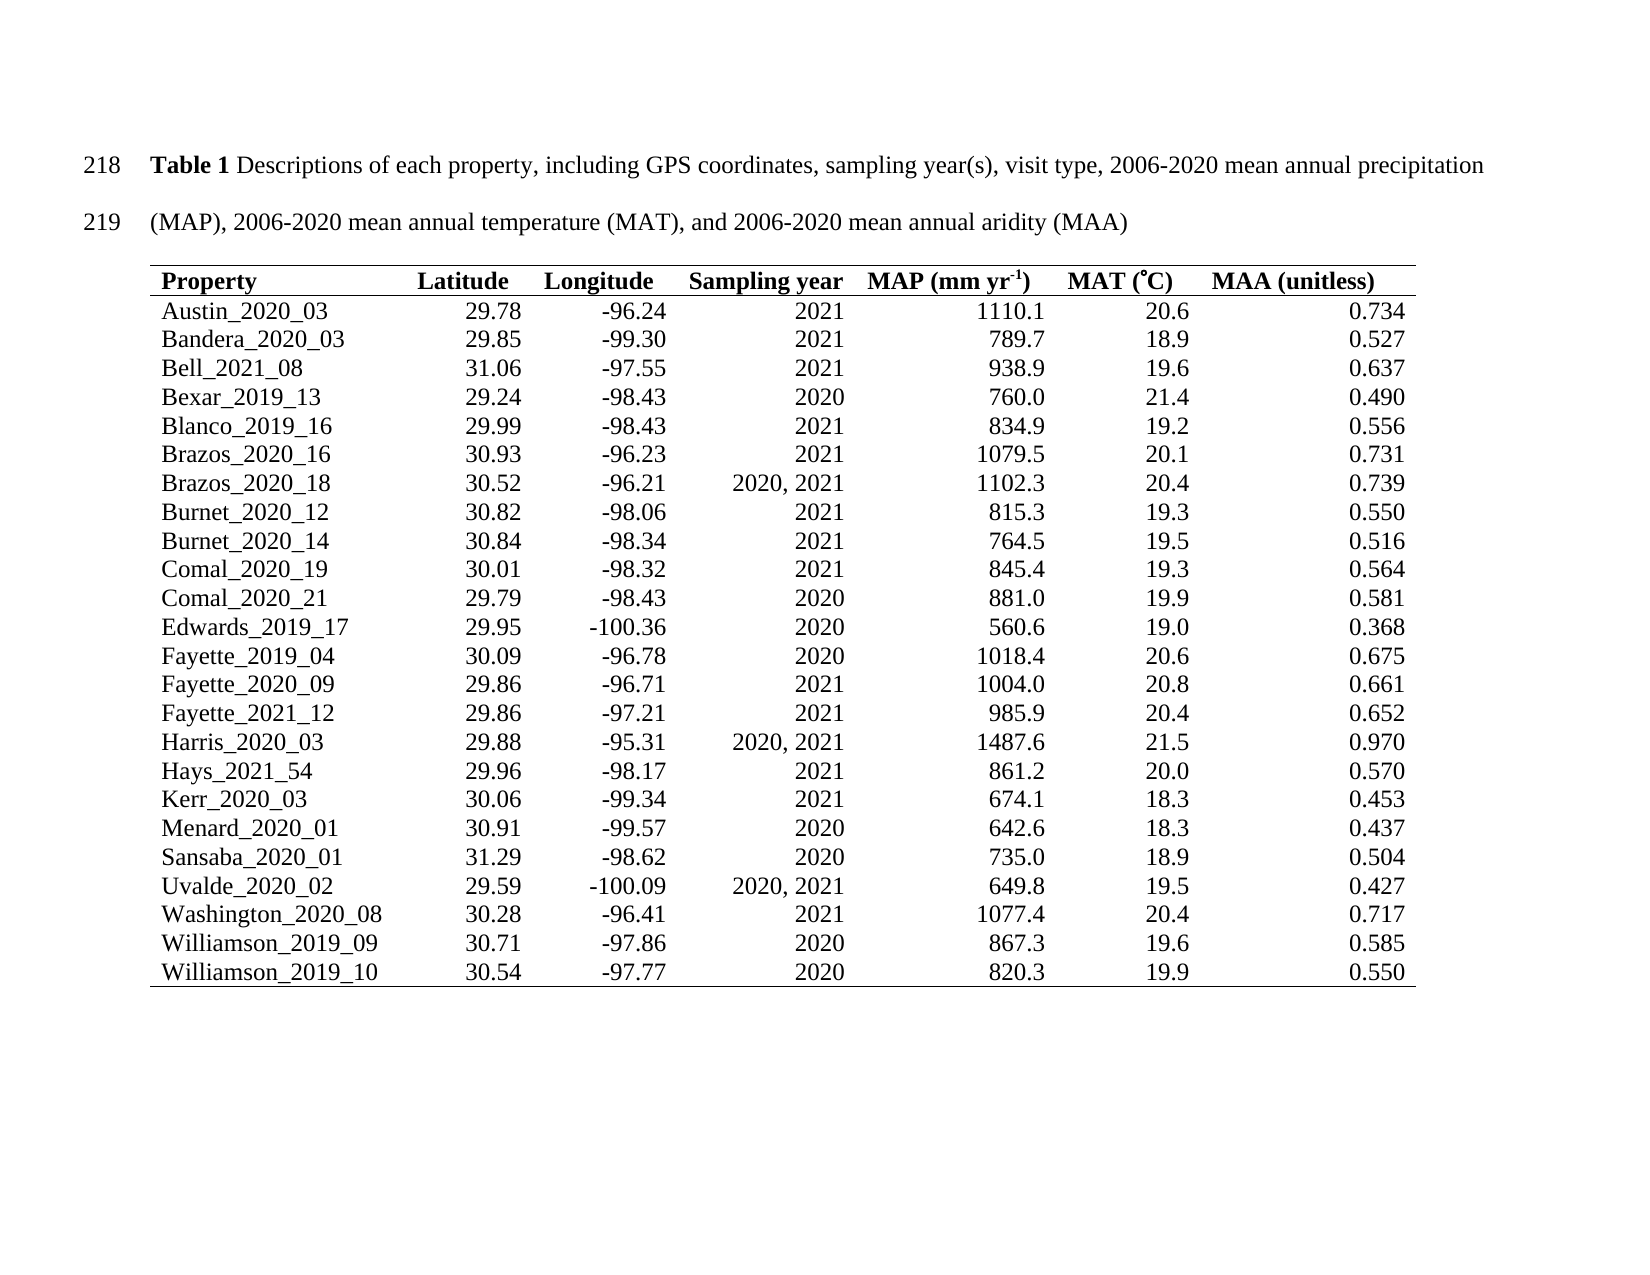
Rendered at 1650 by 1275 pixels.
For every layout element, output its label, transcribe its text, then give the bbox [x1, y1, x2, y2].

table_cell 2021 [677, 756, 856, 784]
table_cell 29.86 [406, 698, 533, 727]
table_cell 20.4 [1056, 698, 1200, 727]
table_cell -97.21 [533, 698, 677, 727]
table_cell 0.564 [1200, 555, 1416, 583]
table_header Longitude [533, 266, 677, 295]
table_cell -98.43 [533, 382, 677, 411]
table_cell -100.09 [533, 871, 677, 899]
table_cell 21.4 [1056, 382, 1200, 411]
table_cell 2021 [677, 411, 856, 439]
table_cell Kerr_2020_03 [150, 785, 406, 813]
table_cell 2021 [677, 325, 856, 353]
table_cell Brazos_2020_16 [150, 440, 406, 468]
table_cell 881.0 [856, 583, 1056, 612]
table_cell 1487.6 [856, 727, 1056, 756]
table_cell 938.9 [856, 353, 1056, 382]
table_cell Burnet_2020_14 [150, 526, 406, 554]
table_cell 30.93 [406, 440, 533, 468]
table_cell 1110.1 [856, 296, 1056, 324]
table_cell 560.6 [856, 612, 1056, 641]
table_cell -95.31 [533, 727, 677, 756]
table_cell 0.585 [1200, 928, 1416, 957]
table_cell 2020, 2021 [677, 871, 856, 899]
table_cell -96.78 [533, 641, 677, 669]
table_cell Fayette_2020_09 [150, 670, 406, 698]
table_cell 31.29 [406, 842, 533, 871]
table_cell 0.717 [1200, 900, 1416, 928]
table_cell 2021 [677, 555, 856, 583]
table_cell 29.24 [406, 382, 533, 411]
table_cell -96.21 [533, 468, 677, 497]
table_cell 20.4 [1056, 900, 1200, 928]
table_cell -100.36 [533, 612, 677, 641]
table_cell -99.57 [533, 813, 677, 842]
table_cell 2021 [677, 698, 856, 727]
table_cell 0.527 [1200, 325, 1416, 353]
table_cell 0.556 [1200, 411, 1416, 439]
table_cell 0.581 [1200, 583, 1416, 612]
table_cell 834.9 [856, 411, 1056, 439]
table_cell Fayette_2021_12 [150, 698, 406, 727]
table_cell 18.3 [1056, 785, 1200, 813]
table_cell 19.5 [1056, 526, 1200, 554]
table_cell 19.9 [1056, 583, 1200, 612]
table_cell 20.6 [1056, 296, 1200, 324]
table_cell 30.54 [406, 957, 533, 986]
table_cell 30.84 [406, 526, 533, 554]
table_cell 2021 [677, 497, 856, 526]
table_cell 30.06 [406, 785, 533, 813]
table_header Latitude [406, 266, 533, 295]
table_cell 2021 [677, 900, 856, 928]
table_cell 2020 [677, 612, 856, 641]
table_cell 1102.3 [856, 468, 1056, 497]
table_cell Edwards_2019_17 [150, 612, 406, 641]
table_cell 30.91 [406, 813, 533, 842]
table_cell 20.0 [1056, 756, 1200, 784]
table_cell 2020 [677, 957, 856, 986]
table_cell -96.23 [533, 440, 677, 468]
table_cell 20.6 [1056, 641, 1200, 669]
table_cell 0.550 [1200, 957, 1416, 986]
table_header MAT (C) [1056, 266, 1200, 295]
table_cell 0.675 [1200, 641, 1416, 669]
table_cell 820.3 [856, 957, 1056, 986]
table_cell 2020, 2021 [677, 468, 856, 497]
table_cell Washington_2020_08 [150, 900, 406, 928]
table_header MAA (unitless) [1200, 266, 1416, 295]
table_cell 0.652 [1200, 698, 1416, 727]
table_cell -97.77 [533, 957, 677, 986]
table_cell 0.550 [1200, 497, 1416, 526]
table_cell -99.34 [533, 785, 677, 813]
table_cell 19.3 [1056, 497, 1200, 526]
table_cell 2020 [677, 382, 856, 411]
table_cell 19.3 [1056, 555, 1200, 583]
table_cell 0.453 [1200, 785, 1416, 813]
table_cell 1018.4 [856, 641, 1056, 669]
table_cell 30.28 [406, 900, 533, 928]
table_cell 845.4 [856, 555, 1056, 583]
table_cell 19.0 [1056, 612, 1200, 641]
table_cell 861.2 [856, 756, 1056, 784]
table_cell -98.62 [533, 842, 677, 871]
table_cell 29.96 [406, 756, 533, 784]
table_cell 2021 [677, 440, 856, 468]
table_cell 2021 [677, 296, 856, 324]
table_cell 2021 [677, 353, 856, 382]
table_cell 30.09 [406, 641, 533, 669]
table_cell 2021 [677, 526, 856, 554]
table_cell 1077.4 [856, 900, 1056, 928]
table_cell 0.637 [1200, 353, 1416, 382]
table_cell 18.9 [1056, 842, 1200, 871]
table_cell 20.8 [1056, 670, 1200, 698]
table_cell 2020 [677, 641, 856, 669]
table_cell 19.2 [1056, 411, 1200, 439]
table_cell 1004.0 [856, 670, 1056, 698]
table_cell 2020 [677, 928, 856, 957]
table_cell Austin_2020_03 [150, 296, 406, 324]
table_cell 30.52 [406, 468, 533, 497]
table_cell 2020 [677, 813, 856, 842]
text Table 1 Descriptions of each property, including GPS coordinates, sampling year(s), visit type, 2006-2020 mean annual precipitation (MAP), 2006-2020 mean annual temperature (MAT), and 2006-2020 mean annual aridity (MAA) [150, 150, 1500, 236]
table_cell 19.6 [1056, 928, 1200, 957]
table_cell 1079.5 [856, 440, 1056, 468]
table_cell 789.7 [856, 325, 1056, 353]
table_cell 18.9 [1056, 325, 1200, 353]
table_cell 0.734 [1200, 296, 1416, 324]
table_cell 2021 [677, 785, 856, 813]
table_cell 29.99 [406, 411, 533, 439]
table_cell 764.5 [856, 526, 1056, 554]
table_header MAP (mm yr-1) [856, 266, 1056, 295]
table_cell -98.06 [533, 497, 677, 526]
table_cell 0.437 [1200, 813, 1416, 842]
table_cell Williamson_2019_09 [150, 928, 406, 957]
table_cell 20.4 [1056, 468, 1200, 497]
table_cell 985.9 [856, 698, 1056, 727]
table_cell Brazos_2020_18 [150, 468, 406, 497]
table_cell 30.01 [406, 555, 533, 583]
table_cell -96.41 [533, 900, 677, 928]
table_cell Sansaba_2020_01 [150, 842, 406, 871]
table_cell -98.17 [533, 756, 677, 784]
table_cell 31.06 [406, 353, 533, 382]
table_cell 0.516 [1200, 526, 1416, 554]
table_cell 29.86 [406, 670, 533, 698]
table_cell 21.5 [1056, 727, 1200, 756]
table_cell 760.0 [856, 382, 1056, 411]
table_cell Comal_2020_19 [150, 555, 406, 583]
table_cell Harris_2020_03 [150, 727, 406, 756]
table_cell 29.95 [406, 612, 533, 641]
table_cell 20.1 [1056, 440, 1200, 468]
table_cell -98.32 [533, 555, 677, 583]
table_cell Fayette_2019_04 [150, 641, 406, 669]
table_cell 29.78 [406, 296, 533, 324]
table_cell 2020 [677, 842, 856, 871]
table_cell Menard_2020_01 [150, 813, 406, 842]
table_cell 19.5 [1056, 871, 1200, 899]
table_cell -98.34 [533, 526, 677, 554]
table_cell 2020 [677, 583, 856, 612]
table_cell Blanco_2019_16 [150, 411, 406, 439]
table_cell 2020, 2021 [677, 727, 856, 756]
table_cell Bell_2021_08 [150, 353, 406, 382]
table_cell -97.55 [533, 353, 677, 382]
table_cell 642.6 [856, 813, 1056, 842]
table_cell -96.71 [533, 670, 677, 698]
table_cell 0.970 [1200, 727, 1416, 756]
table_cell 815.3 [856, 497, 1056, 526]
table_cell 0.661 [1200, 670, 1416, 698]
table_cell 2021 [677, 670, 856, 698]
table_cell 29.59 [406, 871, 533, 899]
table_cell 0.570 [1200, 756, 1416, 784]
table_cell -98.43 [533, 411, 677, 439]
table_cell Comal_2020_21 [150, 583, 406, 612]
table_cell Burnet_2020_12 [150, 497, 406, 526]
table_cell Bandera_2020_03 [150, 325, 406, 353]
table_cell -99.30 [533, 325, 677, 353]
table_cell -97.86 [533, 928, 677, 957]
table_cell Hays_2021_54 [150, 756, 406, 784]
table_cell Bexar_2019_13 [150, 382, 406, 411]
table_cell Uvalde_2020_02 [150, 871, 406, 899]
table_cell 18.3 [1056, 813, 1200, 842]
table_cell 0.504 [1200, 842, 1416, 871]
table_cell 867.3 [856, 928, 1056, 957]
table_cell 0.368 [1200, 612, 1416, 641]
table_cell 0.427 [1200, 871, 1416, 899]
table_cell 29.85 [406, 325, 533, 353]
table_cell 649.8 [856, 871, 1056, 899]
table_header Property [150, 266, 406, 295]
table_cell 0.731 [1200, 440, 1416, 468]
table_cell 0.490 [1200, 382, 1416, 411]
table_cell 29.79 [406, 583, 533, 612]
table_cell 19.9 [1056, 957, 1200, 986]
table_cell Williamson_2019_10 [150, 957, 406, 986]
table_cell 30.71 [406, 928, 533, 957]
table_cell -96.24 [533, 296, 677, 324]
table_cell 19.6 [1056, 353, 1200, 382]
table_header Sampling year [677, 266, 856, 295]
table_cell 0.739 [1200, 468, 1416, 497]
table_cell 735.0 [856, 842, 1056, 871]
table_cell 29.88 [406, 727, 533, 756]
table_cell 674.1 [856, 785, 1056, 813]
table_cell -98.43 [533, 583, 677, 612]
table_cell 30.82 [406, 497, 533, 526]
